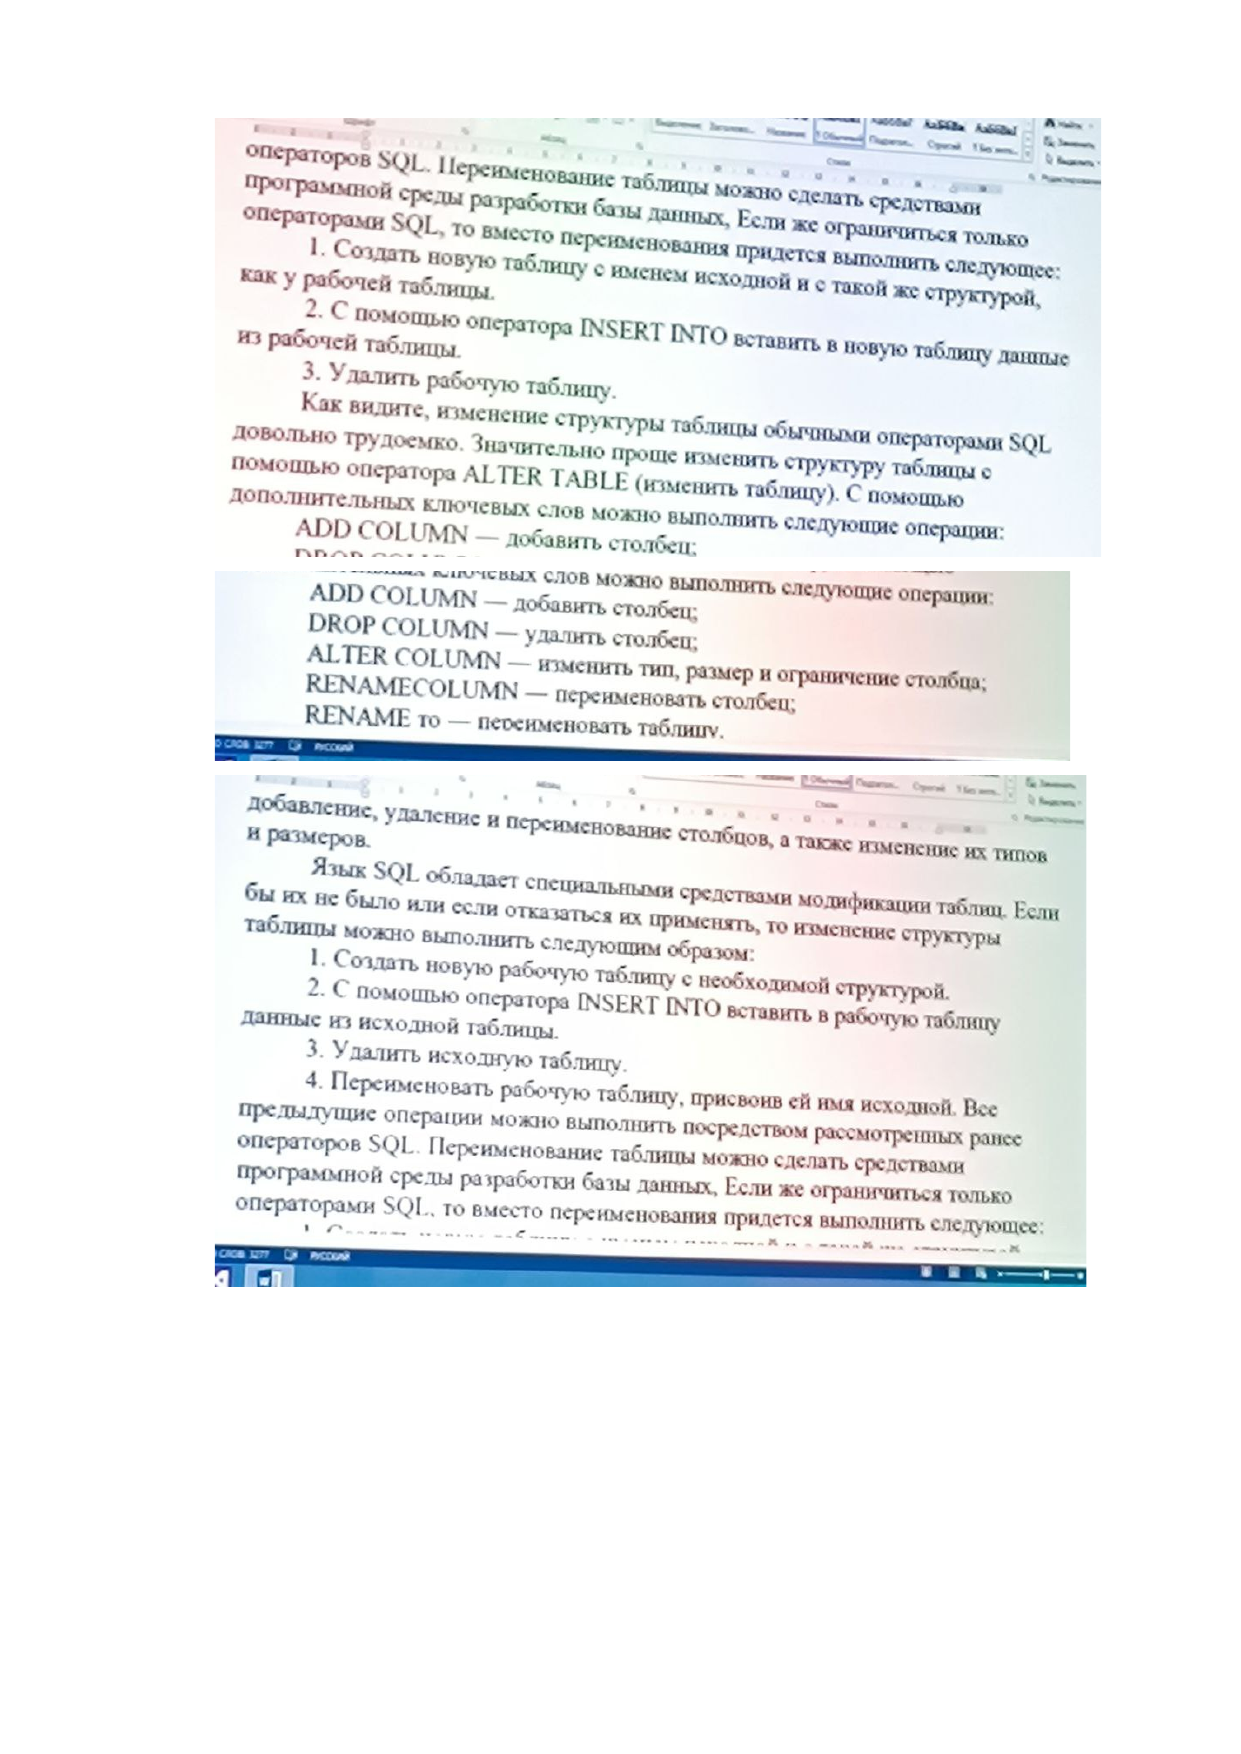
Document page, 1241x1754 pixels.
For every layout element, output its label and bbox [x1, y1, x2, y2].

picture [214, 571, 1071, 761]
picture [214, 775, 1087, 1287]
picture [214, 118, 1102, 557]
